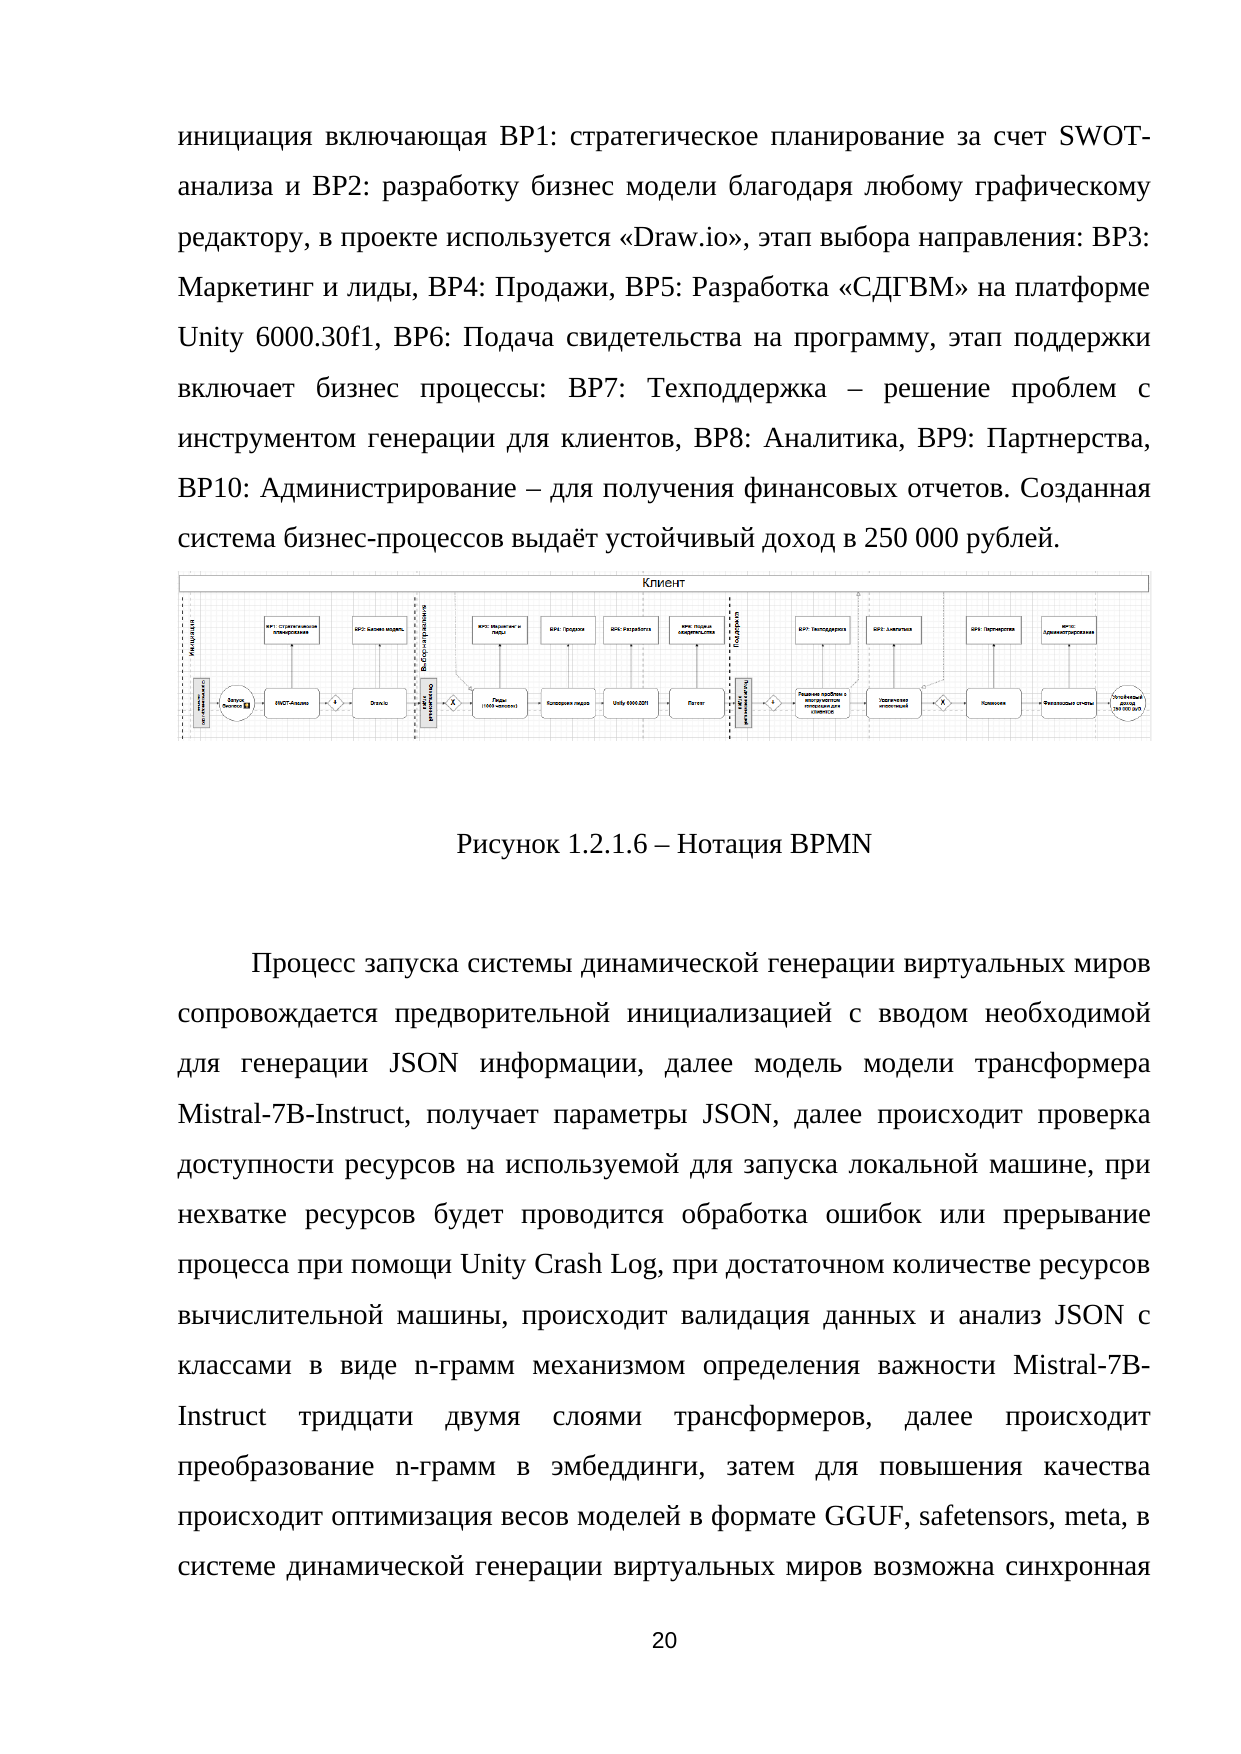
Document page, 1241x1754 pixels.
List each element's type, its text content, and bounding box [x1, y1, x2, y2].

picture [177, 571, 1152, 741]
text Рисунок 1.2.1.6 – Нотация BPMN [177, 826, 1152, 859]
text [177, 118, 1152, 554]
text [177, 945, 1152, 1582]
